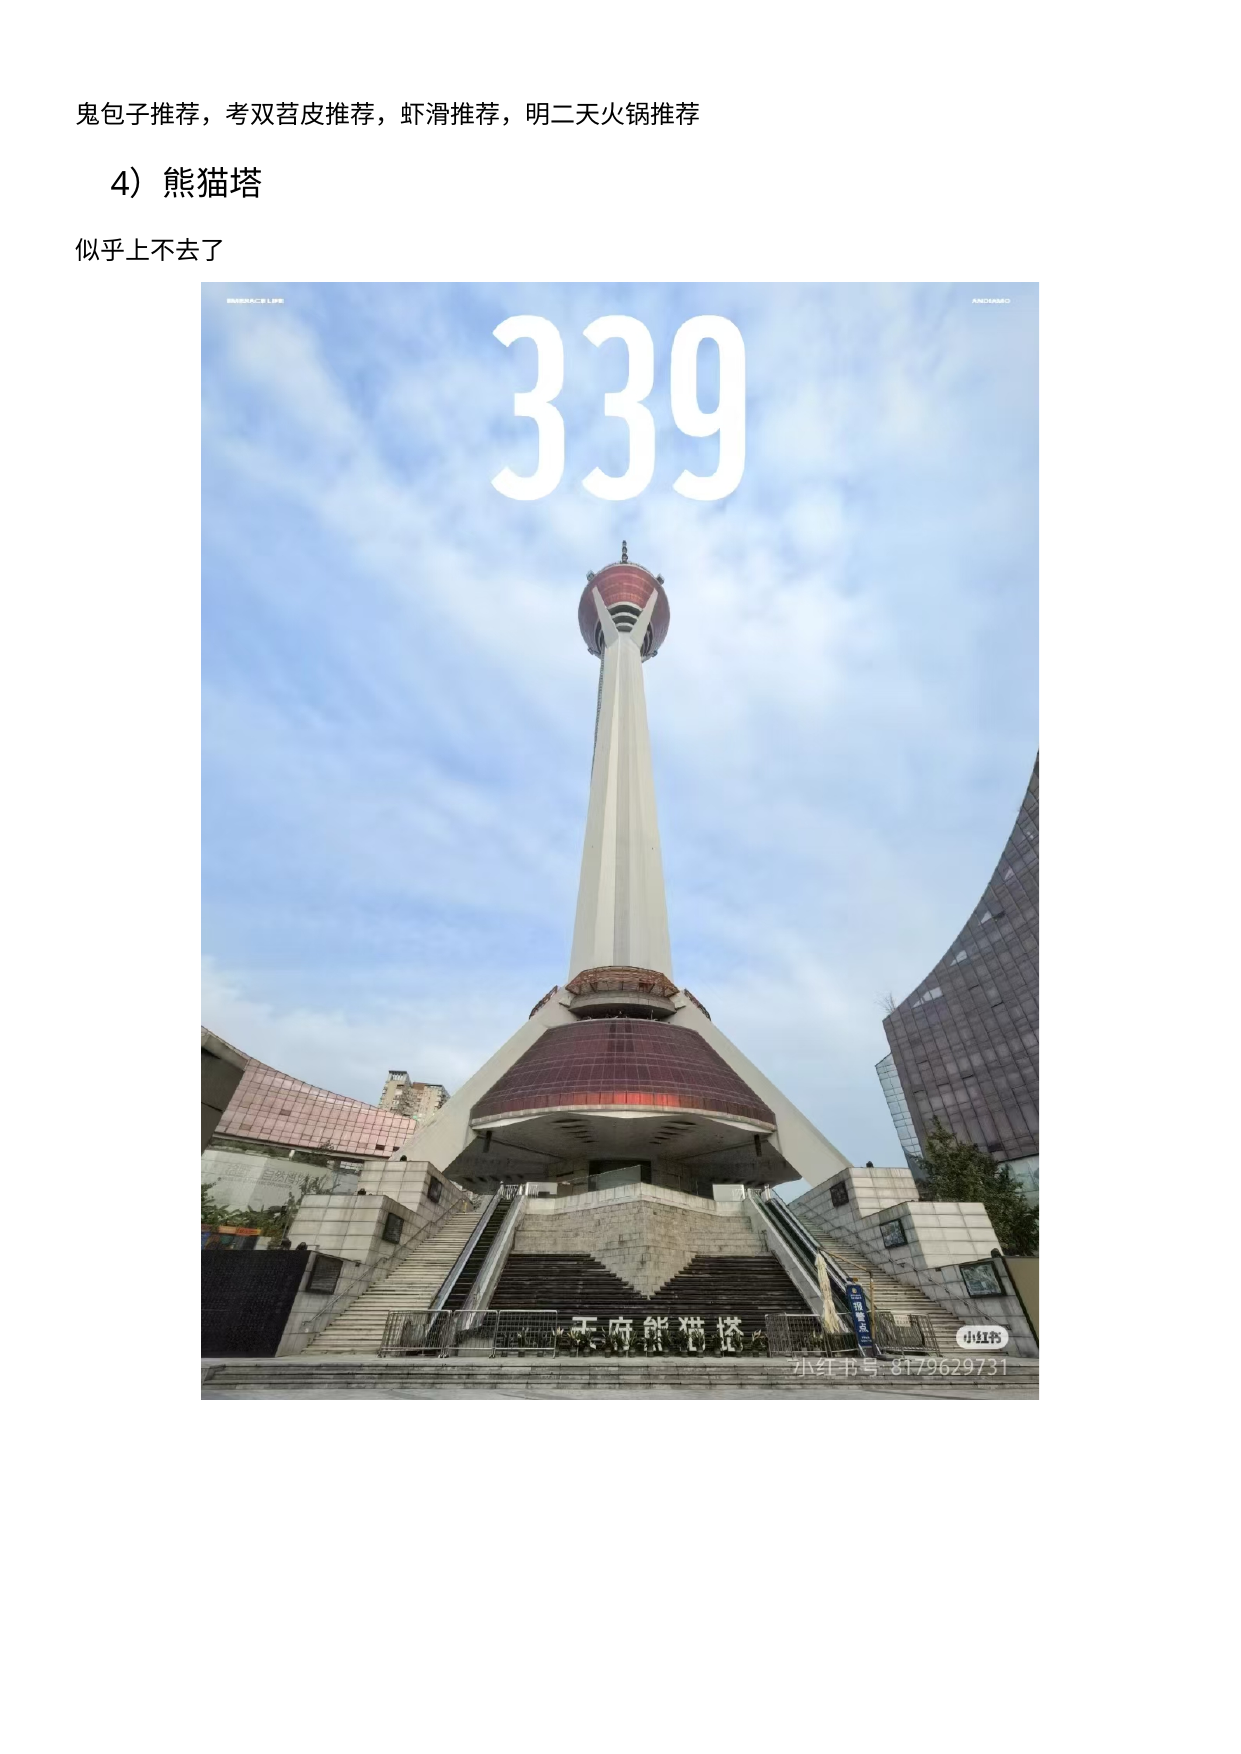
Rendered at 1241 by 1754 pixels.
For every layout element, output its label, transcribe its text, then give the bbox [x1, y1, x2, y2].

picture [201, 282, 1040, 1400]
text 似乎上不去了 [75, 215, 1165, 283]
subtitle 熊猫塔 [75, 147, 1165, 215]
text 鬼包子推荐，考双苕皮推荐，虾滑推荐，明二天火锅推荐 [75, 79, 1165, 147]
